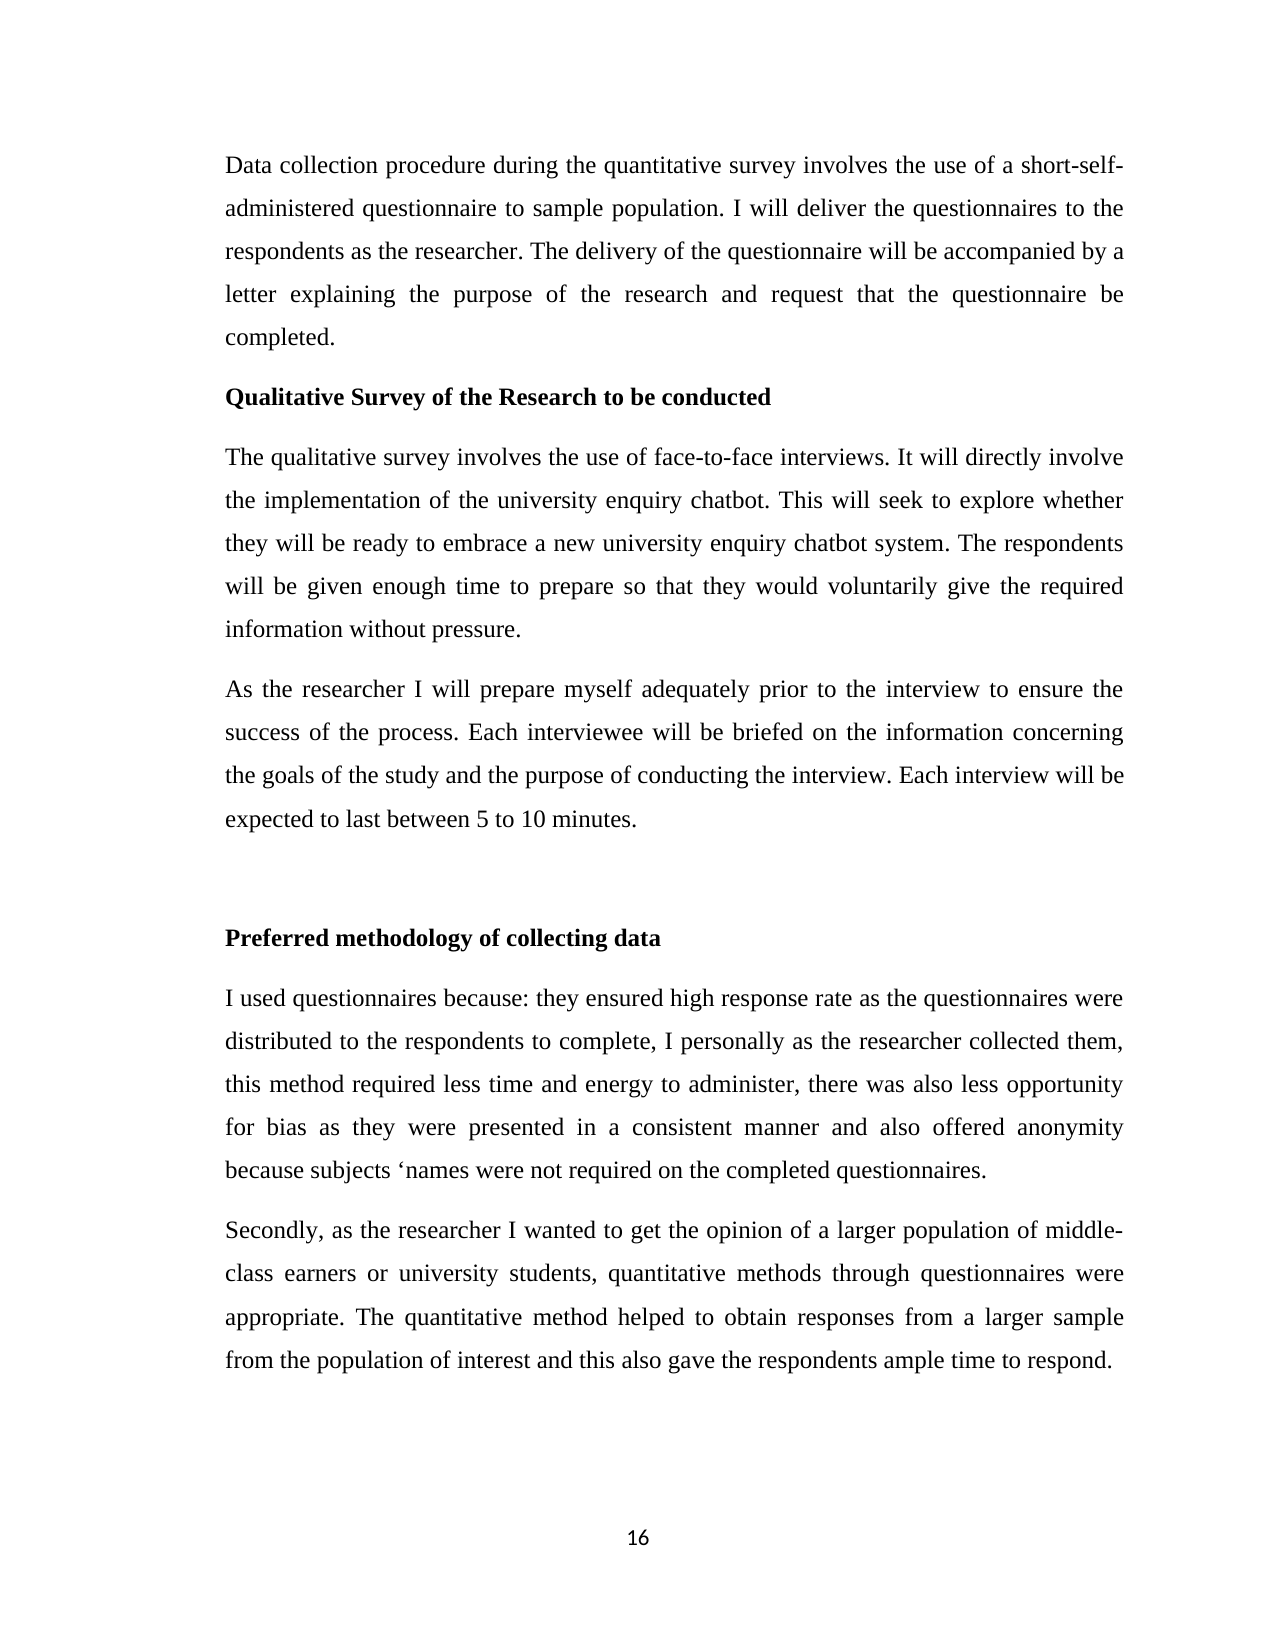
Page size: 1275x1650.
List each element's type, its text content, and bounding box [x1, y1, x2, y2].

text I used questionnaires because: they ensured high response rate as the questionnaires were distributed to the respondents to complete, I personally as the researcher collected them, this method required less time and energy to administer, there was also less opportunity for bias as they were presented in a consistent manner and also offered anonymity because subjects ‘names were not required on the completed questionnaires. [225, 1206, 1125, 1407]
text Preferred methodology of collecting data [225, 1146, 1125, 1174]
text As the researcher I will prepare myself adequately prior to the interview to ensure the success of the process. Each interviewee will be briefed on the information concerning the goals of the study and the purpose of conducting the interview. Each interview will be expected to last between 5 to 10 minutes. [225, 897, 1125, 1055]
text Qualitative Survey of the Research to be conducted [225, 605, 1125, 633]
text Data collection procedure involves the use of a questionnaire for quantitative research and use of interviews for qualitative research. [225, 210, 1125, 282]
text Quantitative Survey of the Research to be conducted [225, 313, 1125, 341]
text Data collection procedure during the quantitative survey involves the use of a short-self-administered questionnaire to sample population. I will deliver the questionnaires to the respondents as the researcher. The delivery of the questionnaire will be accompanied by a letter explaining the purpose of the research and request that the questionnaire be completed. [225, 372, 1125, 574]
text The qualitative survey involves the use of face-to-face interviews. It will directly involve the implementation of the university enquiry chatbot. This will seek to explore whether they will be ready to embrace a new university enquiry chatbot system. The respondents will be given enough time to prepare so that they would voluntarily give the required information without pressure. [225, 664, 1125, 866]
text Data Collection Procedure while using questionnaires [225, 150, 1125, 179]
